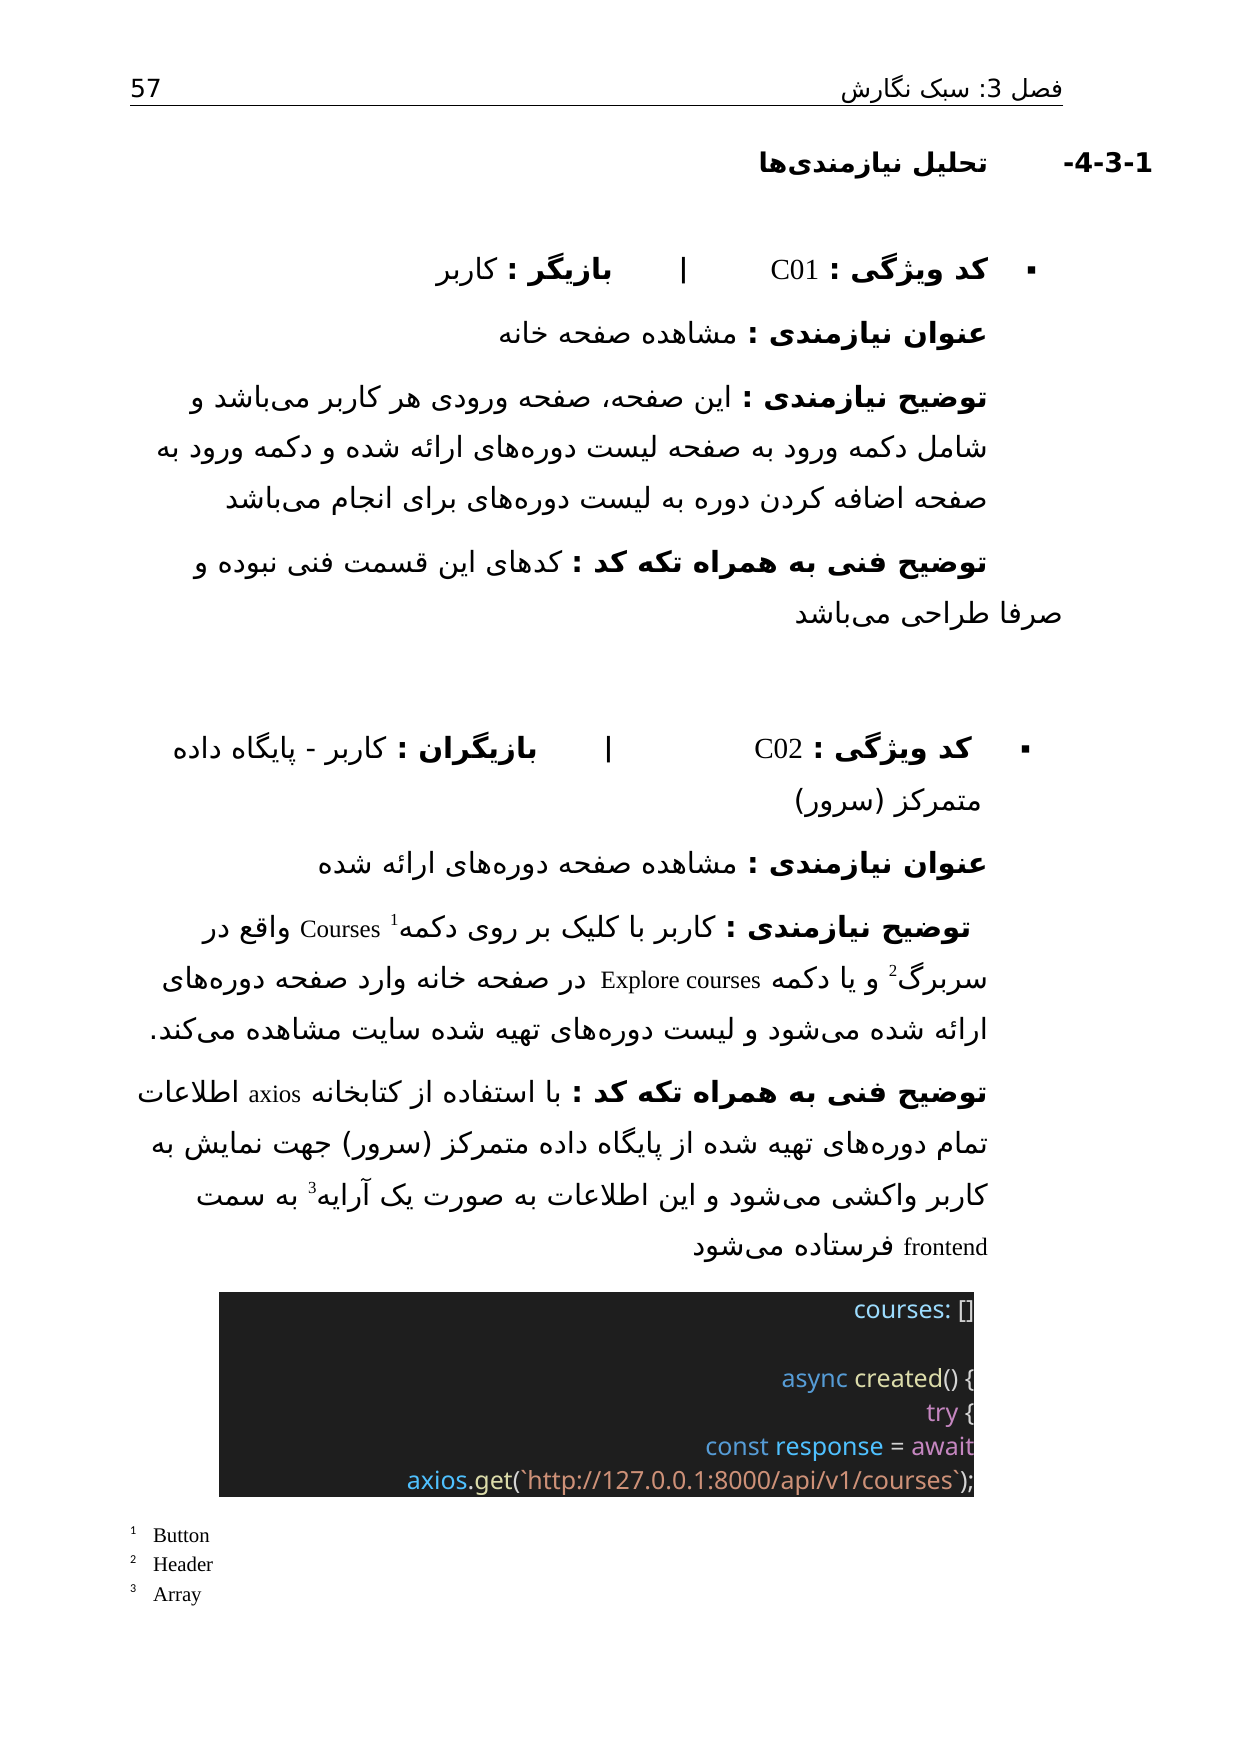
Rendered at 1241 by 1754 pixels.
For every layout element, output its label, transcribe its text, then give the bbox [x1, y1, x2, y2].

list کد ویژگی : C02 | بازیگران : کاربر - پایگاه داده متمرکز (سرور) [130, 732, 1019, 817]
text توضیح نیازمندی : کاربر با کلیک بر روی دکمه Courses واقع در سربرگ و یا دکمه Explore courses در صفحه خانه وارد صفحه دوره‌های ارائه شده می‌شود و لیست دوره‌های تهیه شده سایت مشاهده می‌کند. [130, 910, 988, 1046]
subtitle تحلیل نیازمندی‌ها [130, 148, 1063, 179]
text توضیح فنی به همراه تکه کد : کد‌های این قسمت فنی نبوده و صرفا طراحی می‌باشد [130, 545, 1063, 630]
text توضیح فنی به همراه تکه کد : با استفاده از کتابخانه axios اطلاعات تمام دوره‌های تهیه شده از پایگاه داده متمرکز (سرور) جهت نمایش به کاربر واکشی می‌شود و این اطلاعات به صورت یک آرایه به سمت frontend فرستاده می‌شود [130, 1076, 988, 1263]
text عنوان نیازمندی : مشاهده صفحه دوره‌های ارائه شده [130, 847, 1063, 881]
text توضیح نیازمندی : این صفحه، صفحه ورودی هر کاربر می‌باشد و شامل دکمه ورود به صفحه لیست دوره‌های ارائه شده و دکمه ورود به صفحه اضافه کردن دوره به لیست دوره‌های برای انجام می‌باشد [130, 380, 988, 516]
text عنوان نیازمندی : مشاهده صفحه خانه [130, 316, 1063, 350]
list کد ویژگی : C01 | بازیگر : کاربر [130, 252, 1026, 287]
